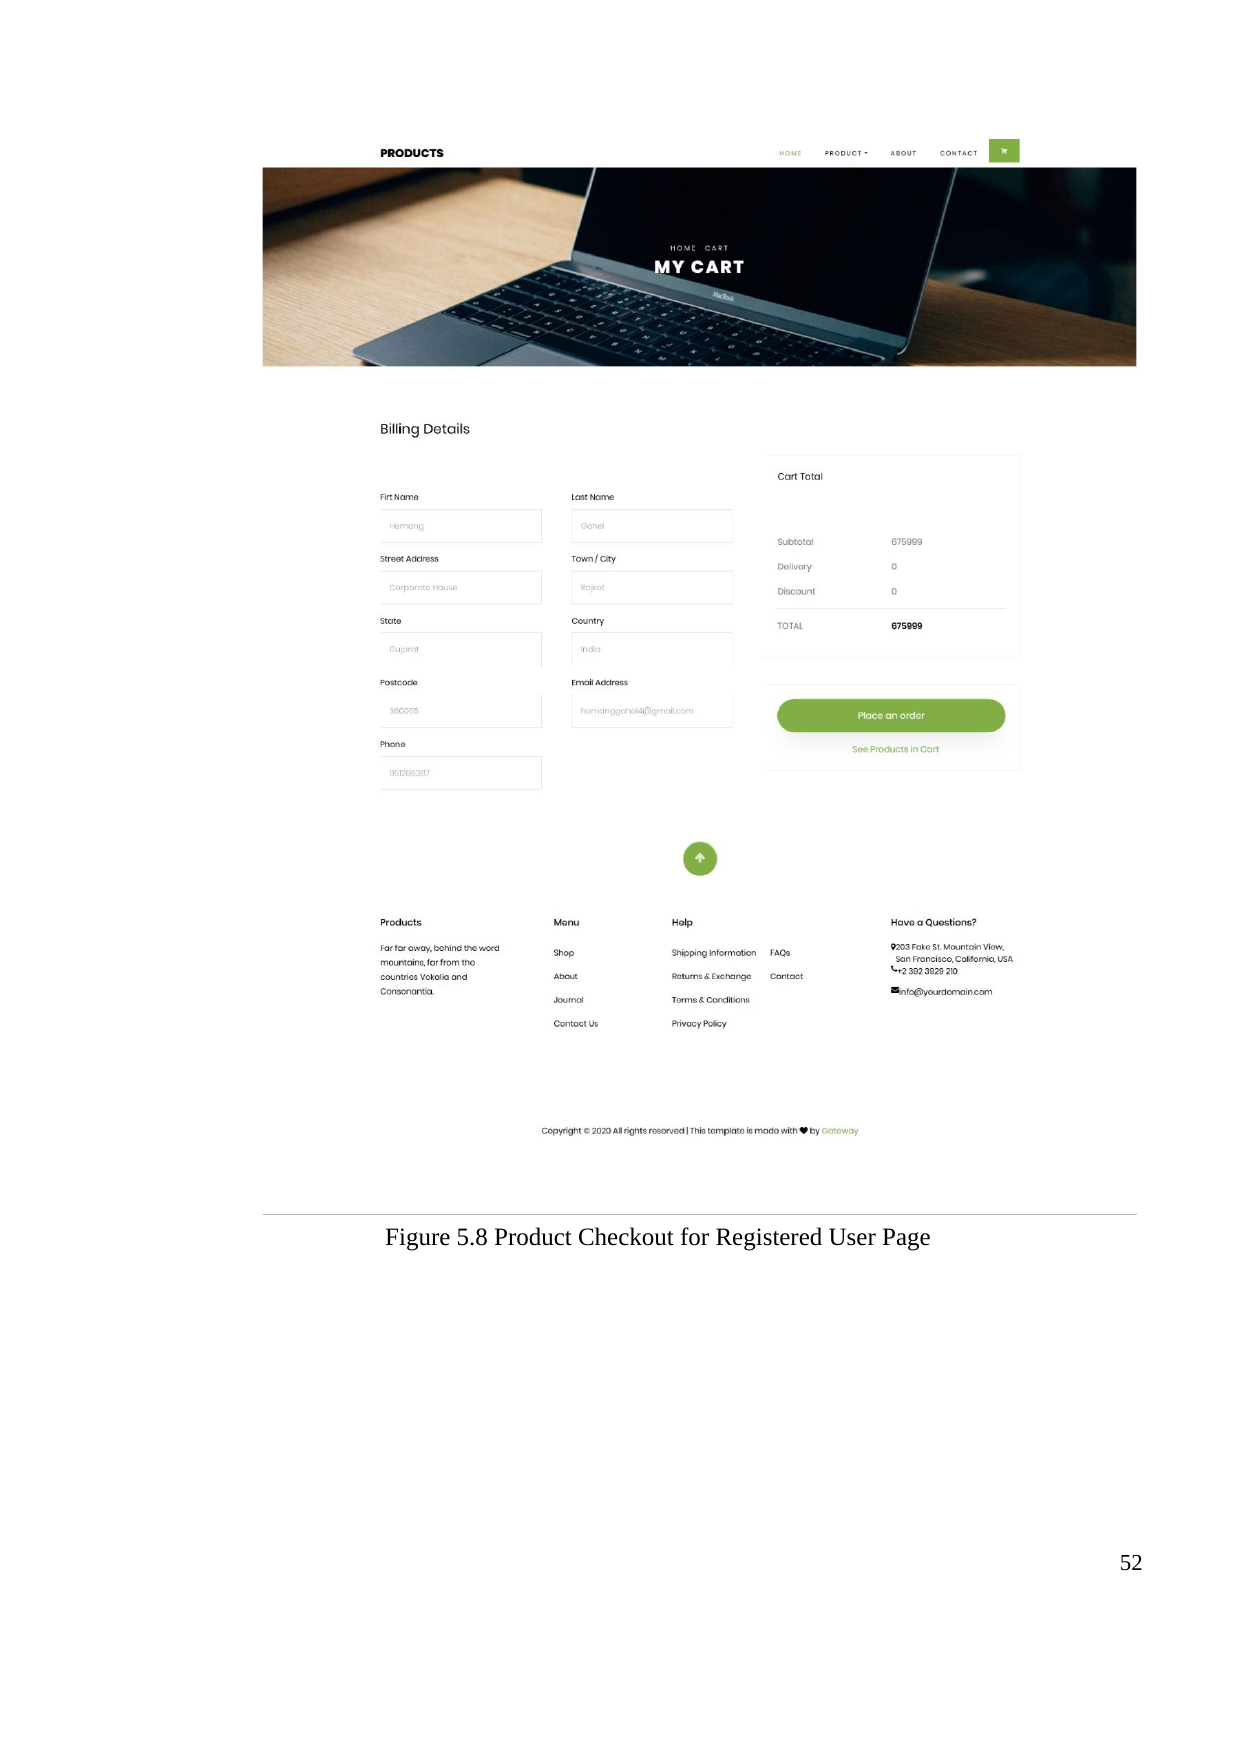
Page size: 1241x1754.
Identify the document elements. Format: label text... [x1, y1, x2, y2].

picture [262, 139, 1137, 1215]
text Figure 5.8 Product Checkout for Registered User Page [263, 1222, 1053, 1251]
